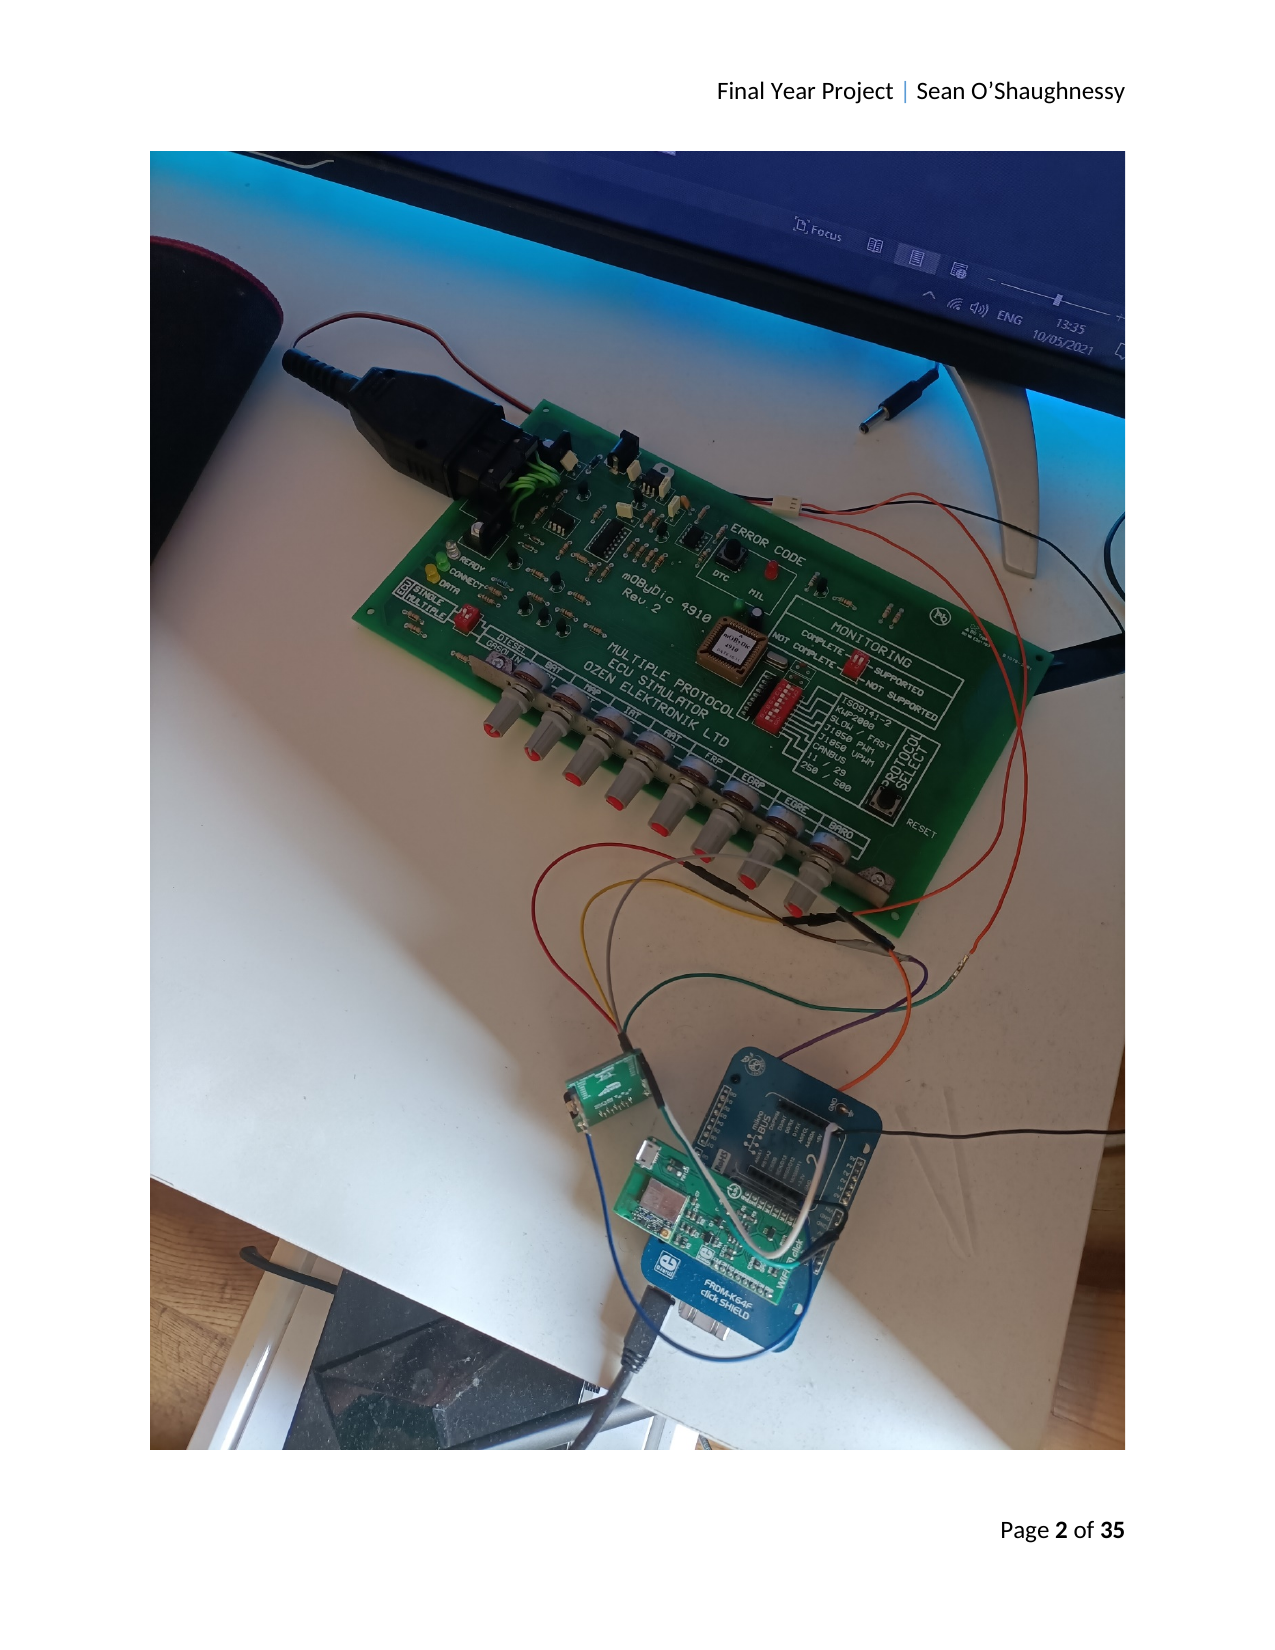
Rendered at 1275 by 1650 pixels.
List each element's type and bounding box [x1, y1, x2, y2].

picture [150, 151, 1125, 1450]
